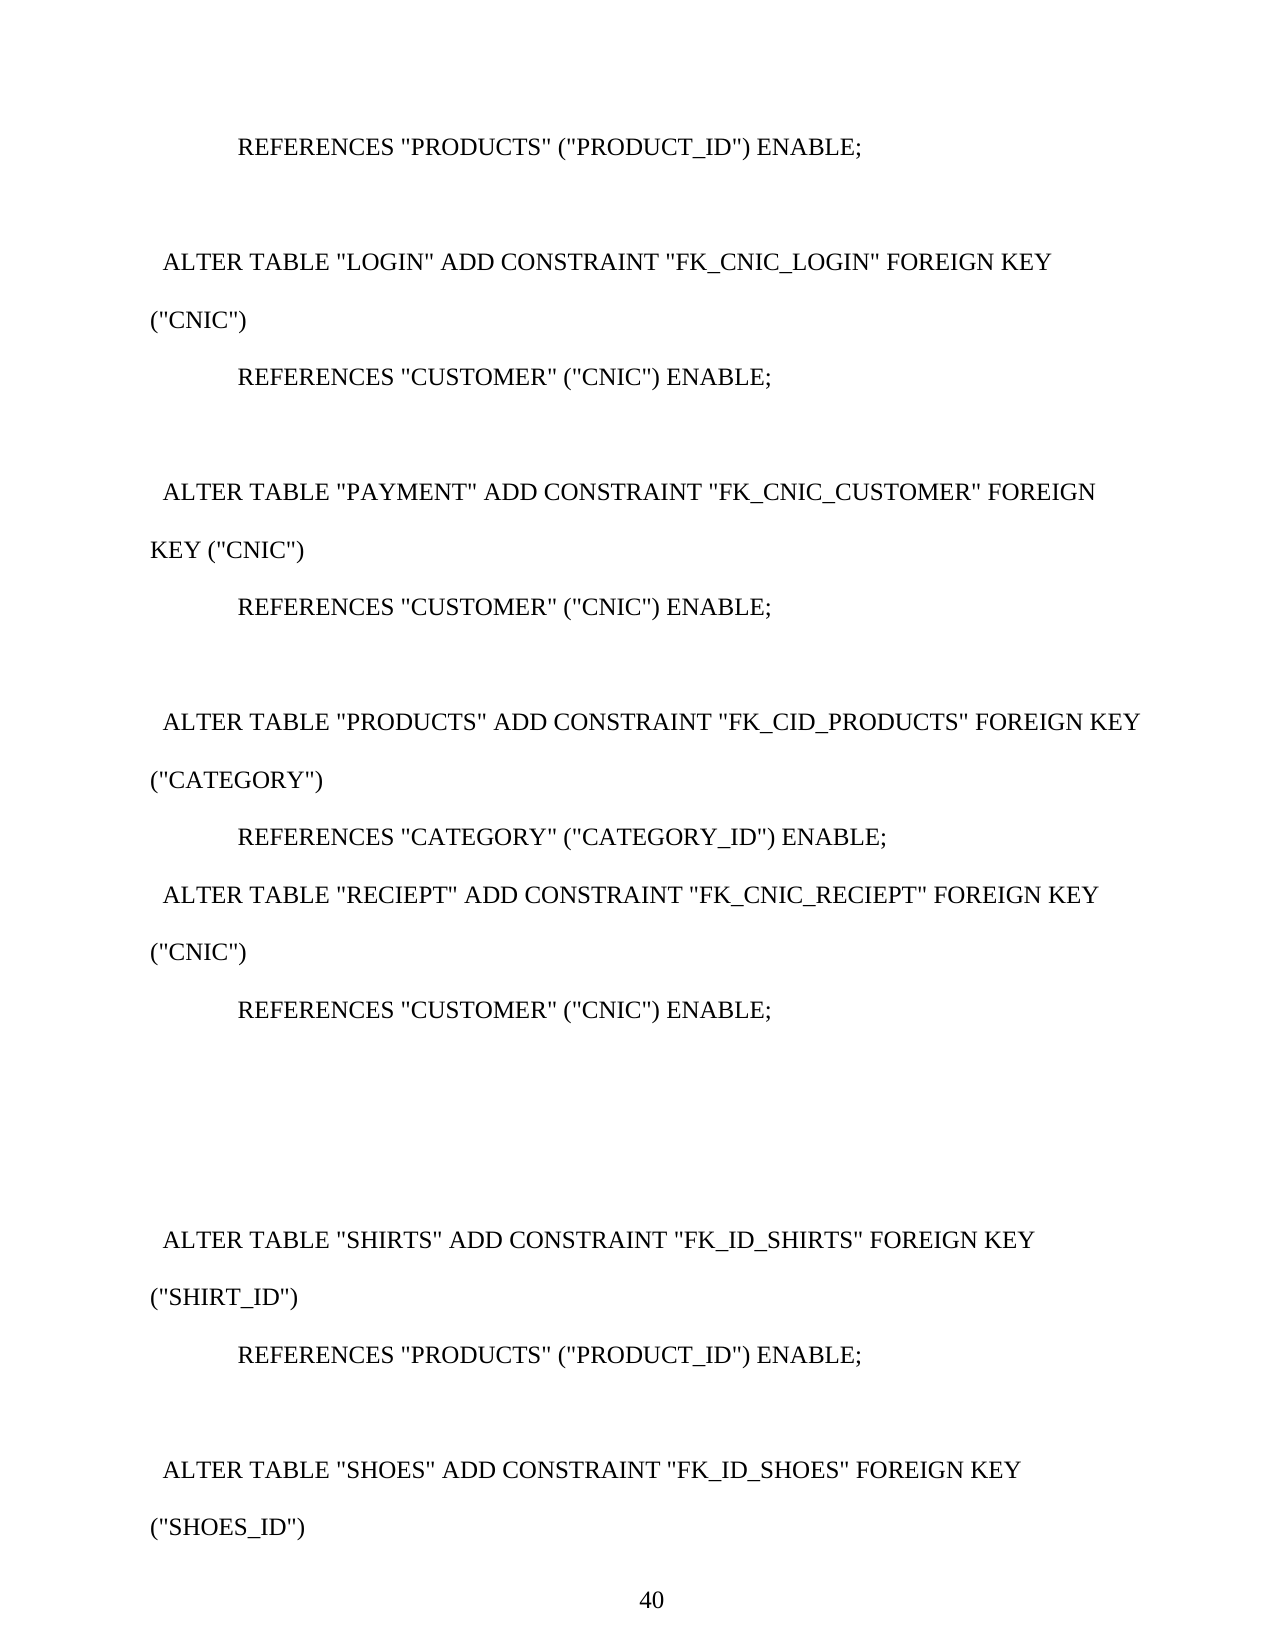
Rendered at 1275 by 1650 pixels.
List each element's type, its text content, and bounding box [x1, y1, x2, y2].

text REFERENCES "CATEGORY" ("CATEGORY_ID") ENABLE; [150, 822, 1153, 851]
text ALTER TABLE "LOGIN" ADD CONSTRAINT "FK_CNIC_LOGIN" FOREIGN KEY ("CNIC") [150, 247, 1153, 334]
text ALTER TABLE "RECIEPT" ADD CONSTRAINT "FK_CNIC_RECIEPT" FOREIGN KEY ("CNIC") [150, 880, 1153, 966]
text REFERENCES "CUSTOMER" ("CNIC") ENABLE; [150, 592, 1153, 621]
text ALTER TABLE "PAYMENT" ADD CONSTRAINT "FK_CNIC_CUSTOMER" FOREIGN KEY ("CNIC") [150, 477, 1153, 564]
text ALTER TABLE "SHOES" ADD CONSTRAINT "FK_ID_SHOES" FOREIGN KEY ("SHOES_ID") [150, 1455, 1153, 1541]
text REFERENCES "CUSTOMER" ("CNIC") ENABLE; [150, 362, 1153, 391]
text ALTER TABLE "SHIRTS" ADD CONSTRAINT "FK_ID_SHIRTS" FOREIGN KEY ("SHIRT_ID") [150, 1225, 1153, 1311]
text REFERENCES "CUSTOMER" ("CNIC") ENABLE; [150, 995, 1153, 1024]
text ALTER TABLE "PRODUCTS" ADD CONSTRAINT "FK_CID_PRODUCTS" FOREIGN KEY ("CATEGORY") [150, 707, 1153, 794]
text REFERENCES "PRODUCTS" ("PRODUCT_ID") ENABLE; [150, 132, 1153, 161]
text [150, 1340, 1153, 1369]
